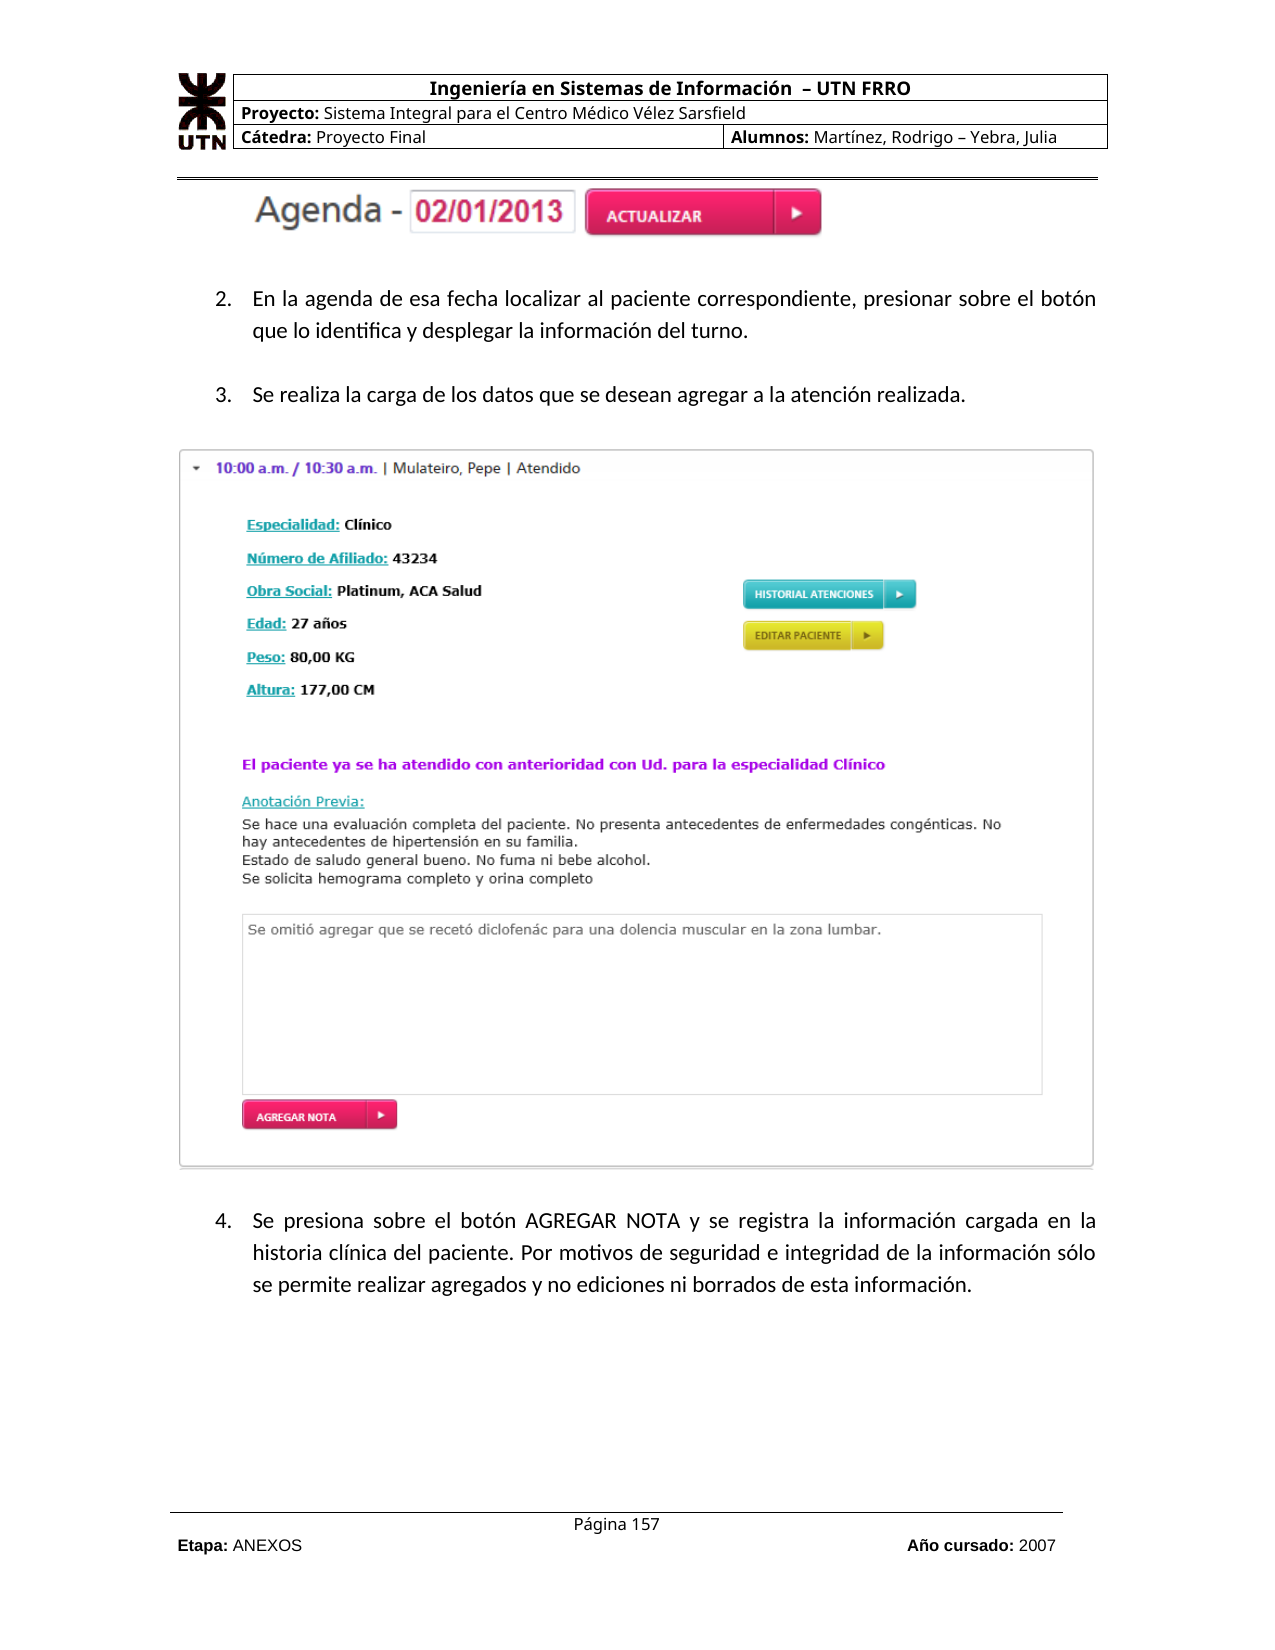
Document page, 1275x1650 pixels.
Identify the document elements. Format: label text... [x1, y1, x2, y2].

picture [177, 445, 1098, 1170]
list Se presiona sobre el botón AGREGAR NOTA y se registra la información cargada en la historia clínica del paciente. Por motivos de seguridad e integridad de la información sólo se permite realizar agregados y no ediciones ni borrados de esta información. [215, 1206, 1098, 1298]
picture [252, 180, 842, 248]
list Se realiza la carga de los datos que se desean agregar a la atención realizada. [215, 381, 1098, 409]
picture [177, 73, 226, 150]
list En la agenda de esa fecha localizar al paciente correspondiente, presionar sobre el botón que lo identifica y desplegar la información del turno. [215, 284, 1098, 344]
